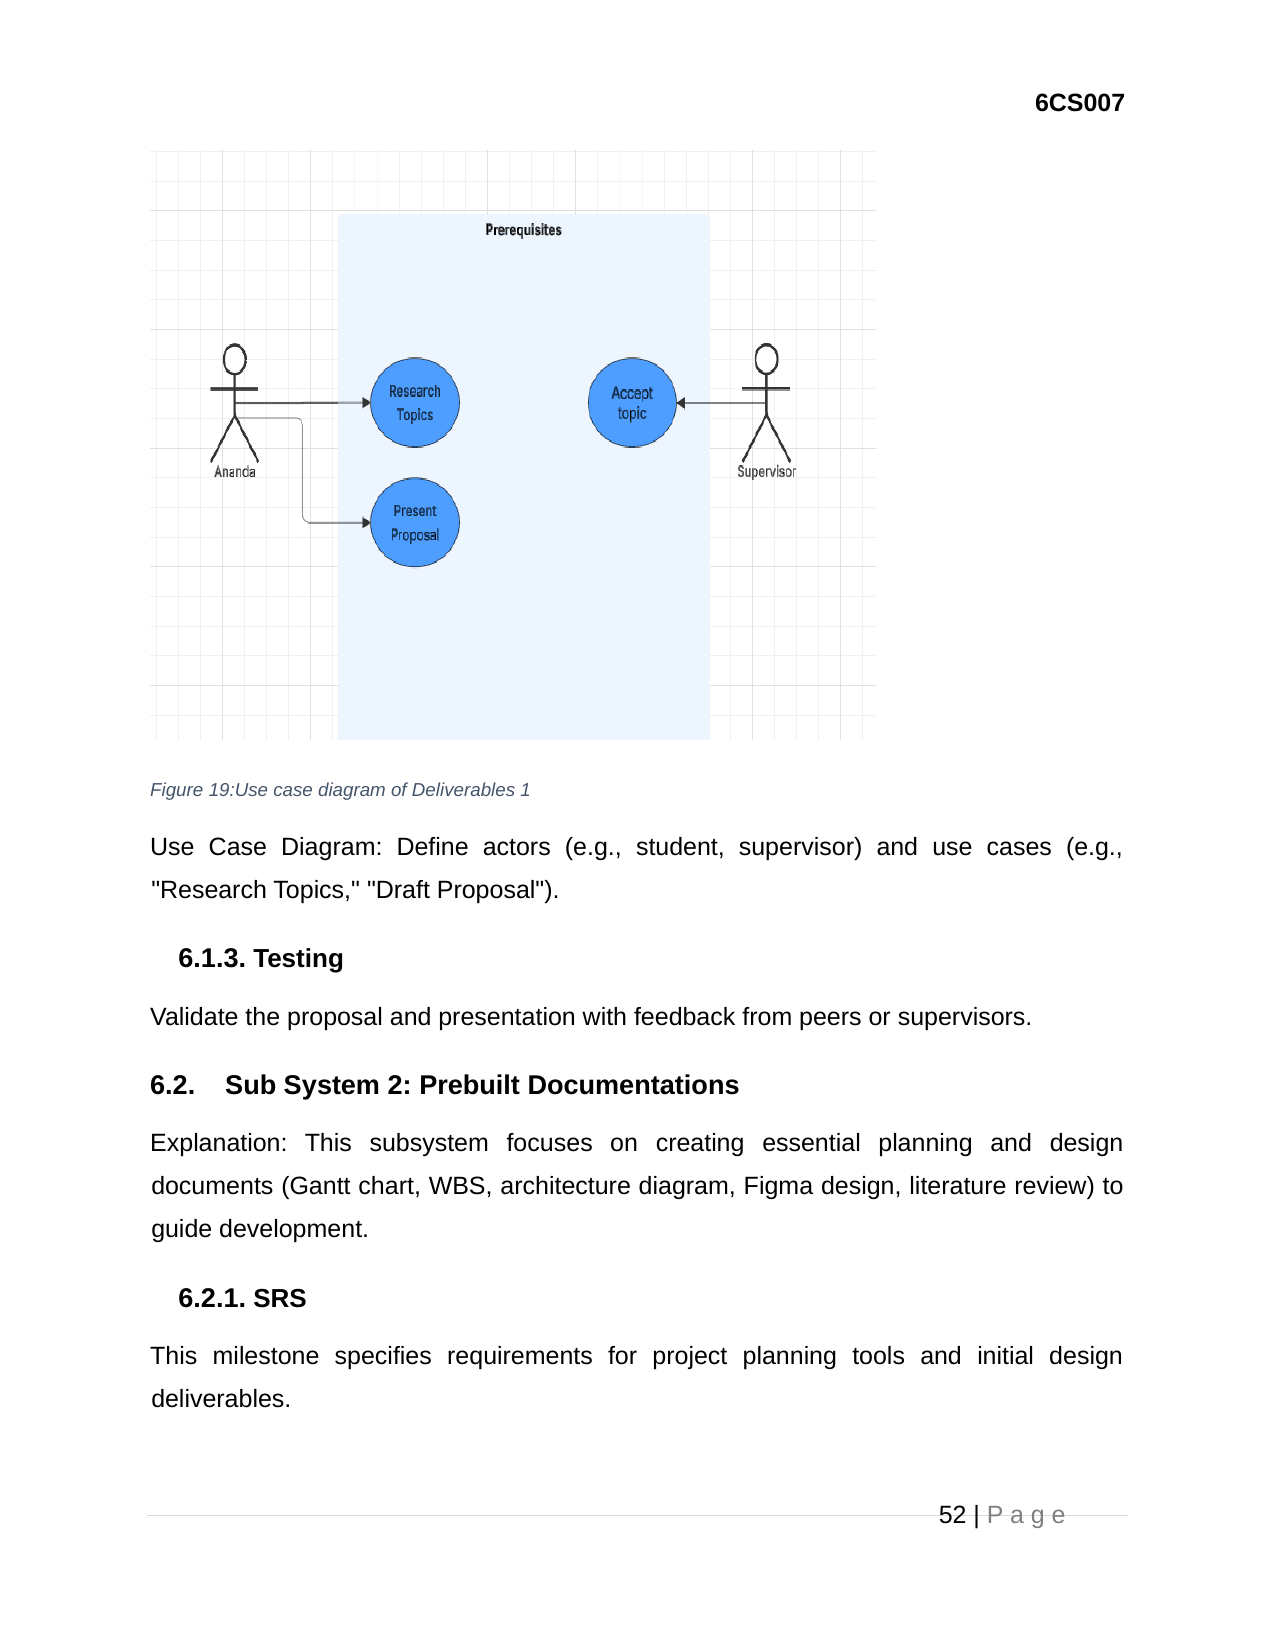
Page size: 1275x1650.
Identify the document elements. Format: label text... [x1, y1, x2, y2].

text Validate the proposal and presentation with feedback from peers or supervisors. [150, 1001, 1125, 1030]
subtitle Testing [178, 942, 1125, 973]
subtitle SRS [178, 1282, 1125, 1313]
picture [150, 150, 877, 740]
text This milestone specifies requirements for project planning tools and initial design deliverables. [150, 1341, 1125, 1413]
subtitle Sub System 2: Prebuilt Documentations [150, 1069, 1125, 1100]
text Figure :Use case diagram of Deliverables 1 [150, 778, 1125, 800]
text Use Case Diagram: Define actors (e.g., student, supervisor) and use cases (e.g., "Research Topics," "Draft Proposal"). [150, 832, 1125, 903]
text Explanation: This subsystem focuses on creating essential planning and design documents (Gantt chart, WBS, architecture diagram, Figma design, literature review) to guide development. [150, 1128, 1125, 1243]
